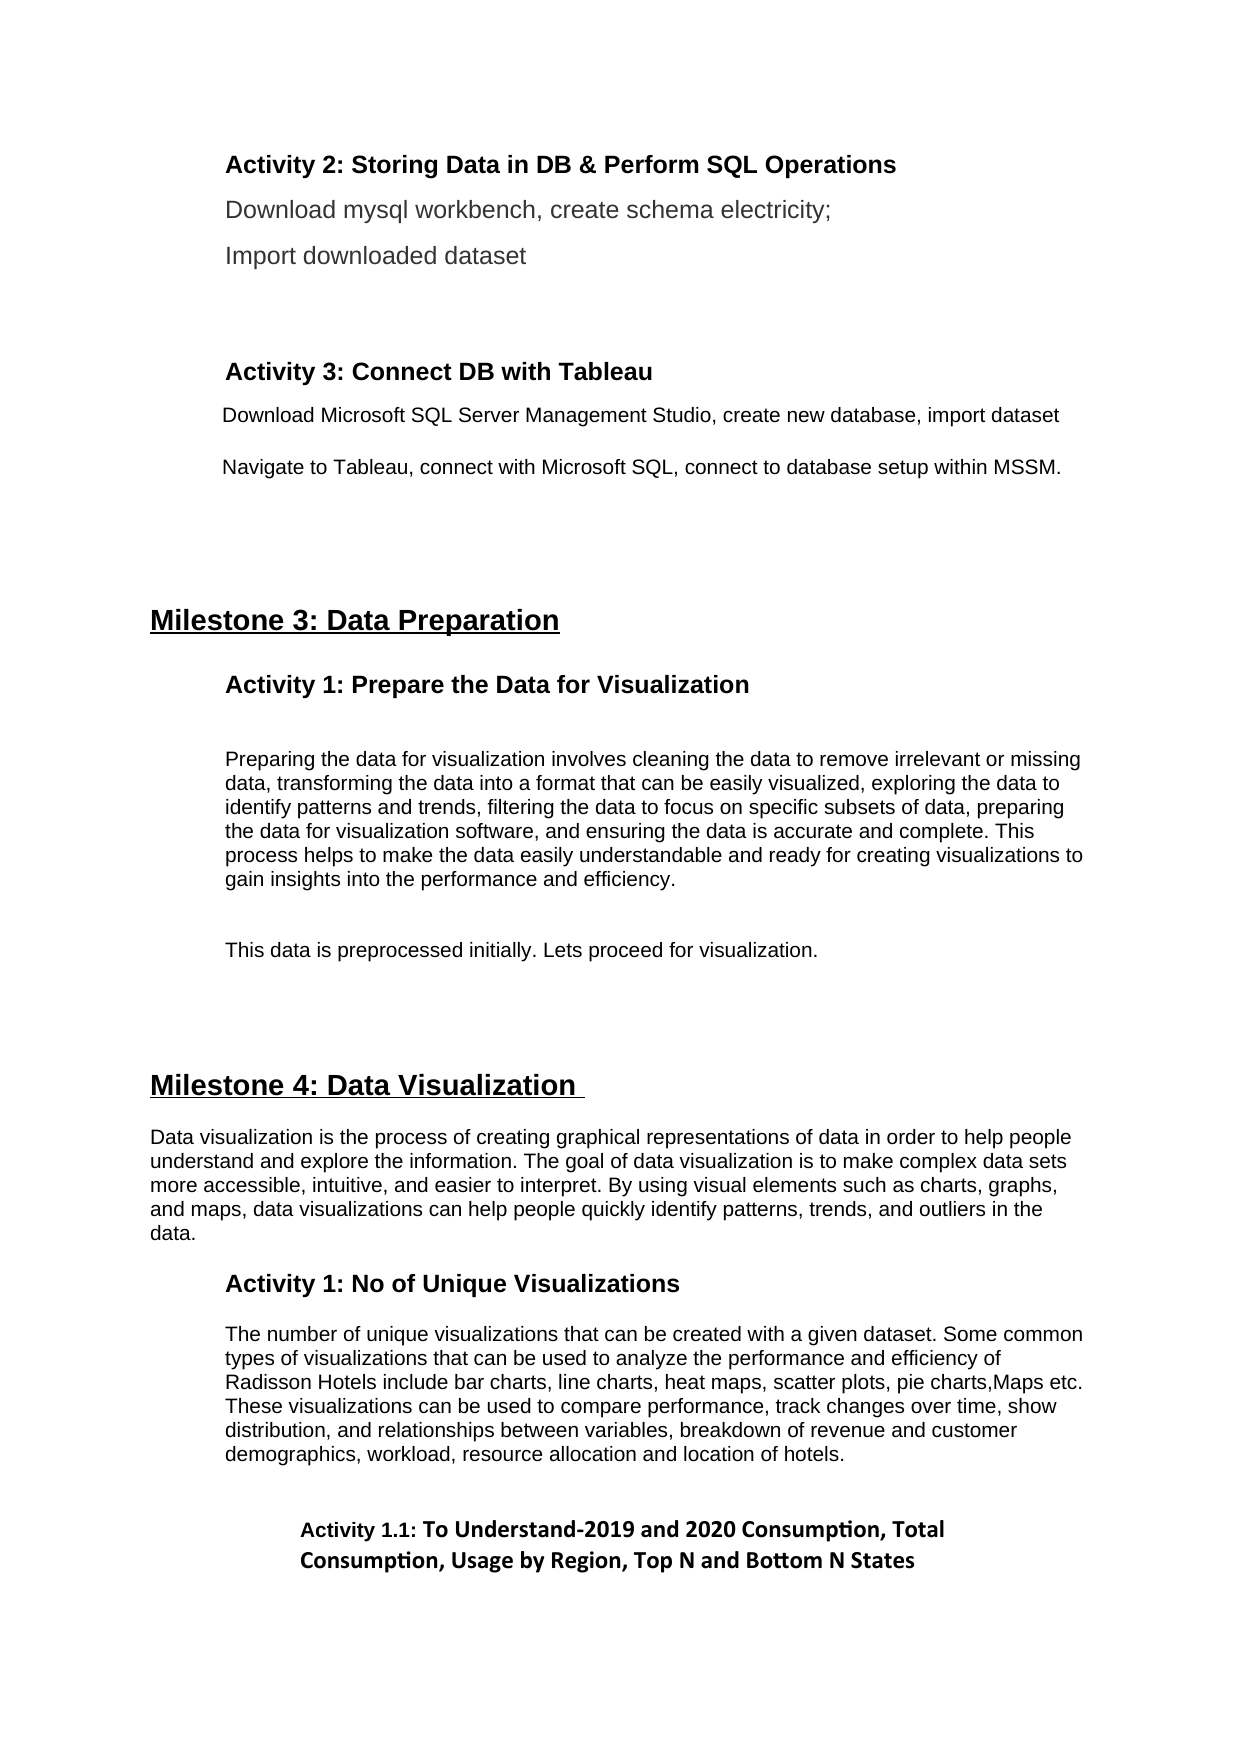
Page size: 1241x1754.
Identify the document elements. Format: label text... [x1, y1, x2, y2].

text Activity 3: Connect DB with Tableau [225, 357, 1090, 386]
text Milestone 3: Data Preparation [150, 603, 1090, 636]
text Download mysql workbench, create schema electricity; [225, 195, 1090, 224]
text Activity 1.1: To Understand-2019 and 2020 Consumption, Total Consumption, Usage by Region, Top N and Bottom N States [300, 1513, 1090, 1574]
text Download Microsoft SQL Server Management Studio, create new database, import dataset [187, 402, 1090, 426]
text The number of unique visualizations that can be created with a given dataset. Some common types of visualizations that can be used to analyze the performance and efficiency of Radisson Hotels include bar charts, line charts, heat maps, scatter plots, pie charts,Maps etc. These visualizations can be used to compare performance, track changes over time, show distribution, and relationships between variables, breakdown of revenue and customer demographics, workload, resource allocation and location of hotels. [225, 1322, 1090, 1465]
text Preparing the data for visualization involves cleaning the data to remove irrelevant or missing data, transforming the data into a format that can be easily visualized, exploring the data to identify patterns and trends, filtering the data to focus on specific subsets of data, preparing the data for visualization software, and ensuring the data is accurate and complete. This process helps to make the data easily understandable and ready for creating visualizations to gain insights into the performance and efficiency. [225, 747, 1090, 890]
text Navigate to Tableau, connect with Microsoft SQL, connect to database setup within MSSM. [187, 454, 1090, 478]
text This data is preprocessed initially. Lets proceed for visualization. [225, 938, 1090, 962]
text Milestone 4: Data Visualization [150, 1068, 1090, 1101]
text Activity 1: No of Unique Visualizations [225, 1269, 1090, 1298]
text Data visualization is the process of creating graphical representations of data in order to help people understand and explore the information. The goal of data visualization is to make complex data sets more accessible, intuitive, and easier to interpret. By using visual elements such as charts, graphs, and maps, data visualizations can help people quickly identify patterns, trends, and outliers in the data. [150, 1125, 1090, 1245]
text Activity 2: Storing Data in DB & Perform SQL Operations [225, 150, 1090, 179]
text Import downloaded dataset [225, 241, 1090, 269]
text Activity 1: Prepare the Data for Visualization [225, 670, 1090, 699]
